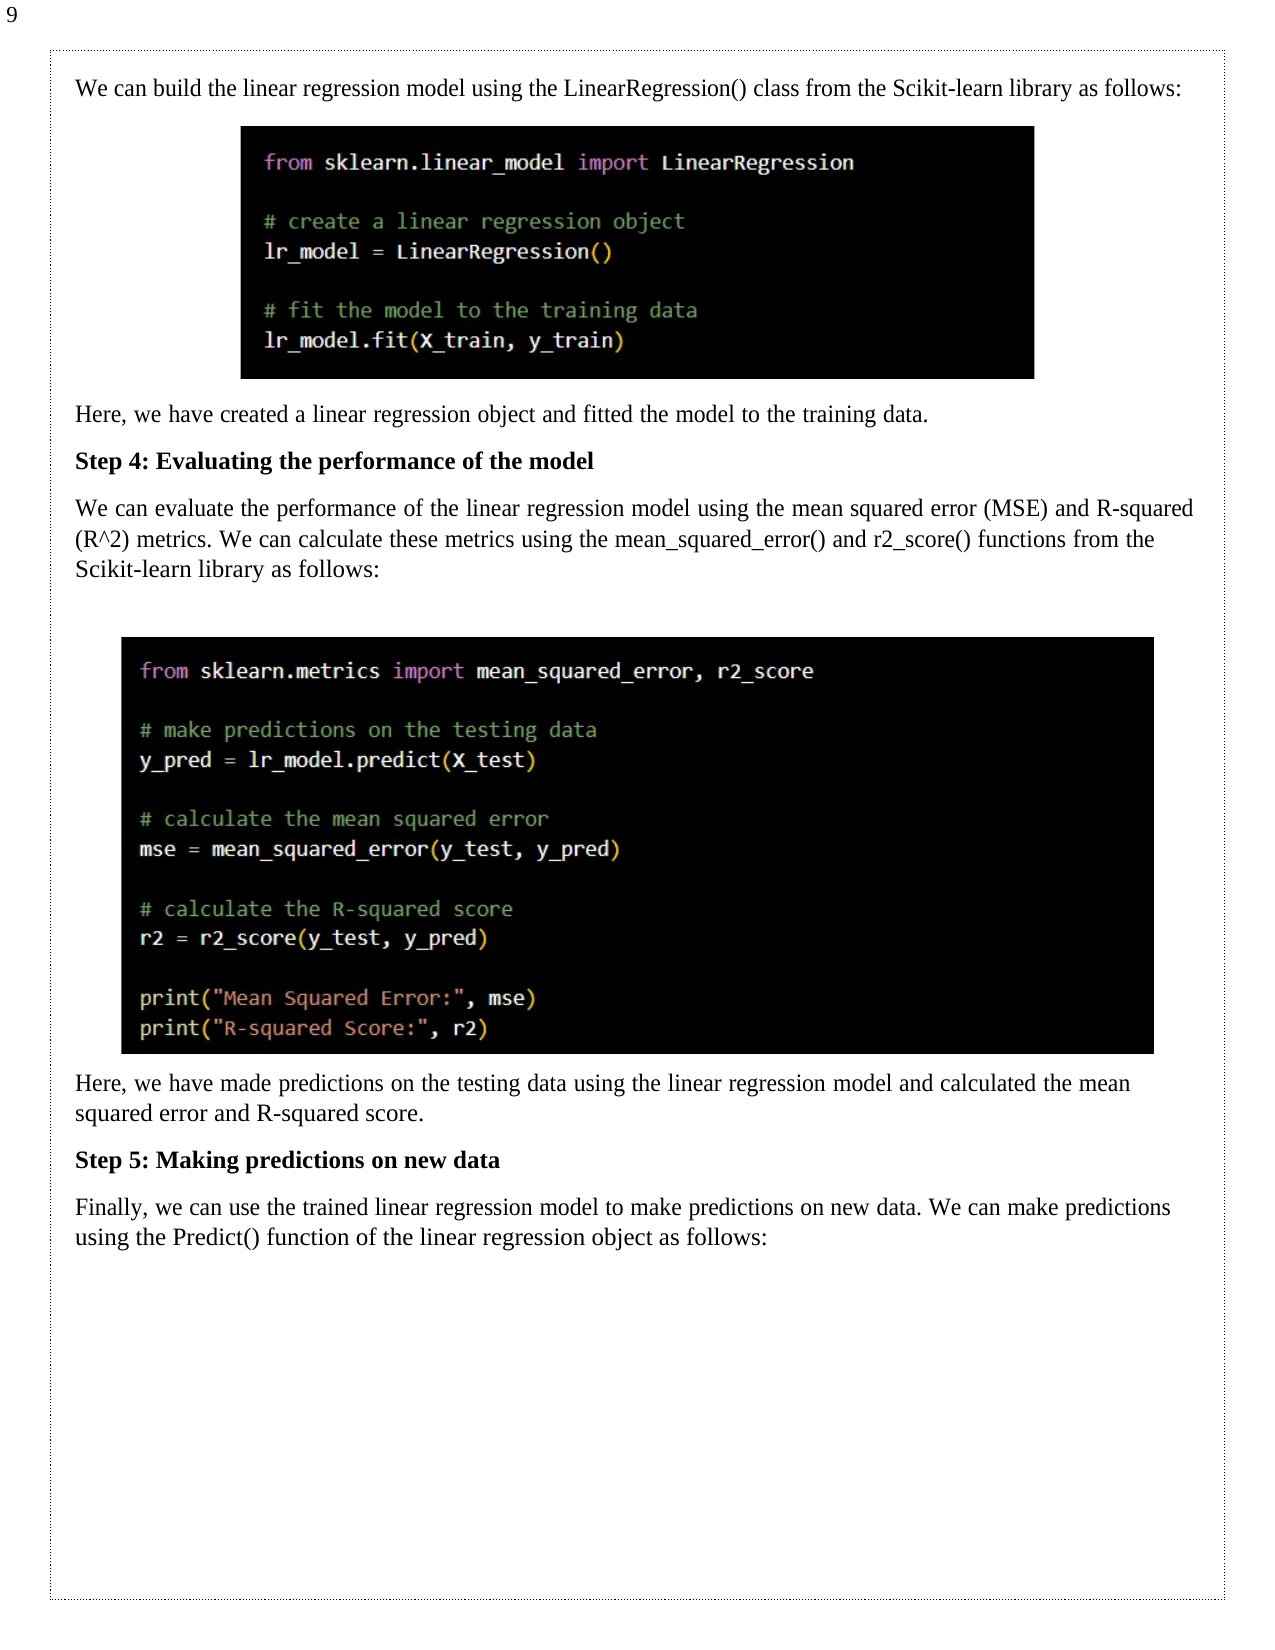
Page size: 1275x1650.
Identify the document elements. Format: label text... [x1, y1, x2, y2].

picture [240, 126, 1035, 379]
picture [121, 637, 1154, 1054]
text We can evaluate the performance of the linear regression model using the mean squared error (MSE) and R-squared (R^2) metrics. We can calculate these metrics using the mean_squared_error() and r2_score() functions from the Scikit-learn library as follows: [75, 493, 1198, 582]
text We can build the linear regression model using the LinearRegression() class from the Scikit-learn library as follows: [75, 73, 1210, 102]
subtitle Step 4: Evaluating the performance of the model [75, 446, 1210, 475]
subtitle Step 5: Making predictions on new data [75, 1145, 1210, 1174]
text Finally, we can use the trained linear regression model to make predictions on new data. We can make predictions using the Predict() function of the linear regression object as follows: [75, 1192, 1210, 1251]
